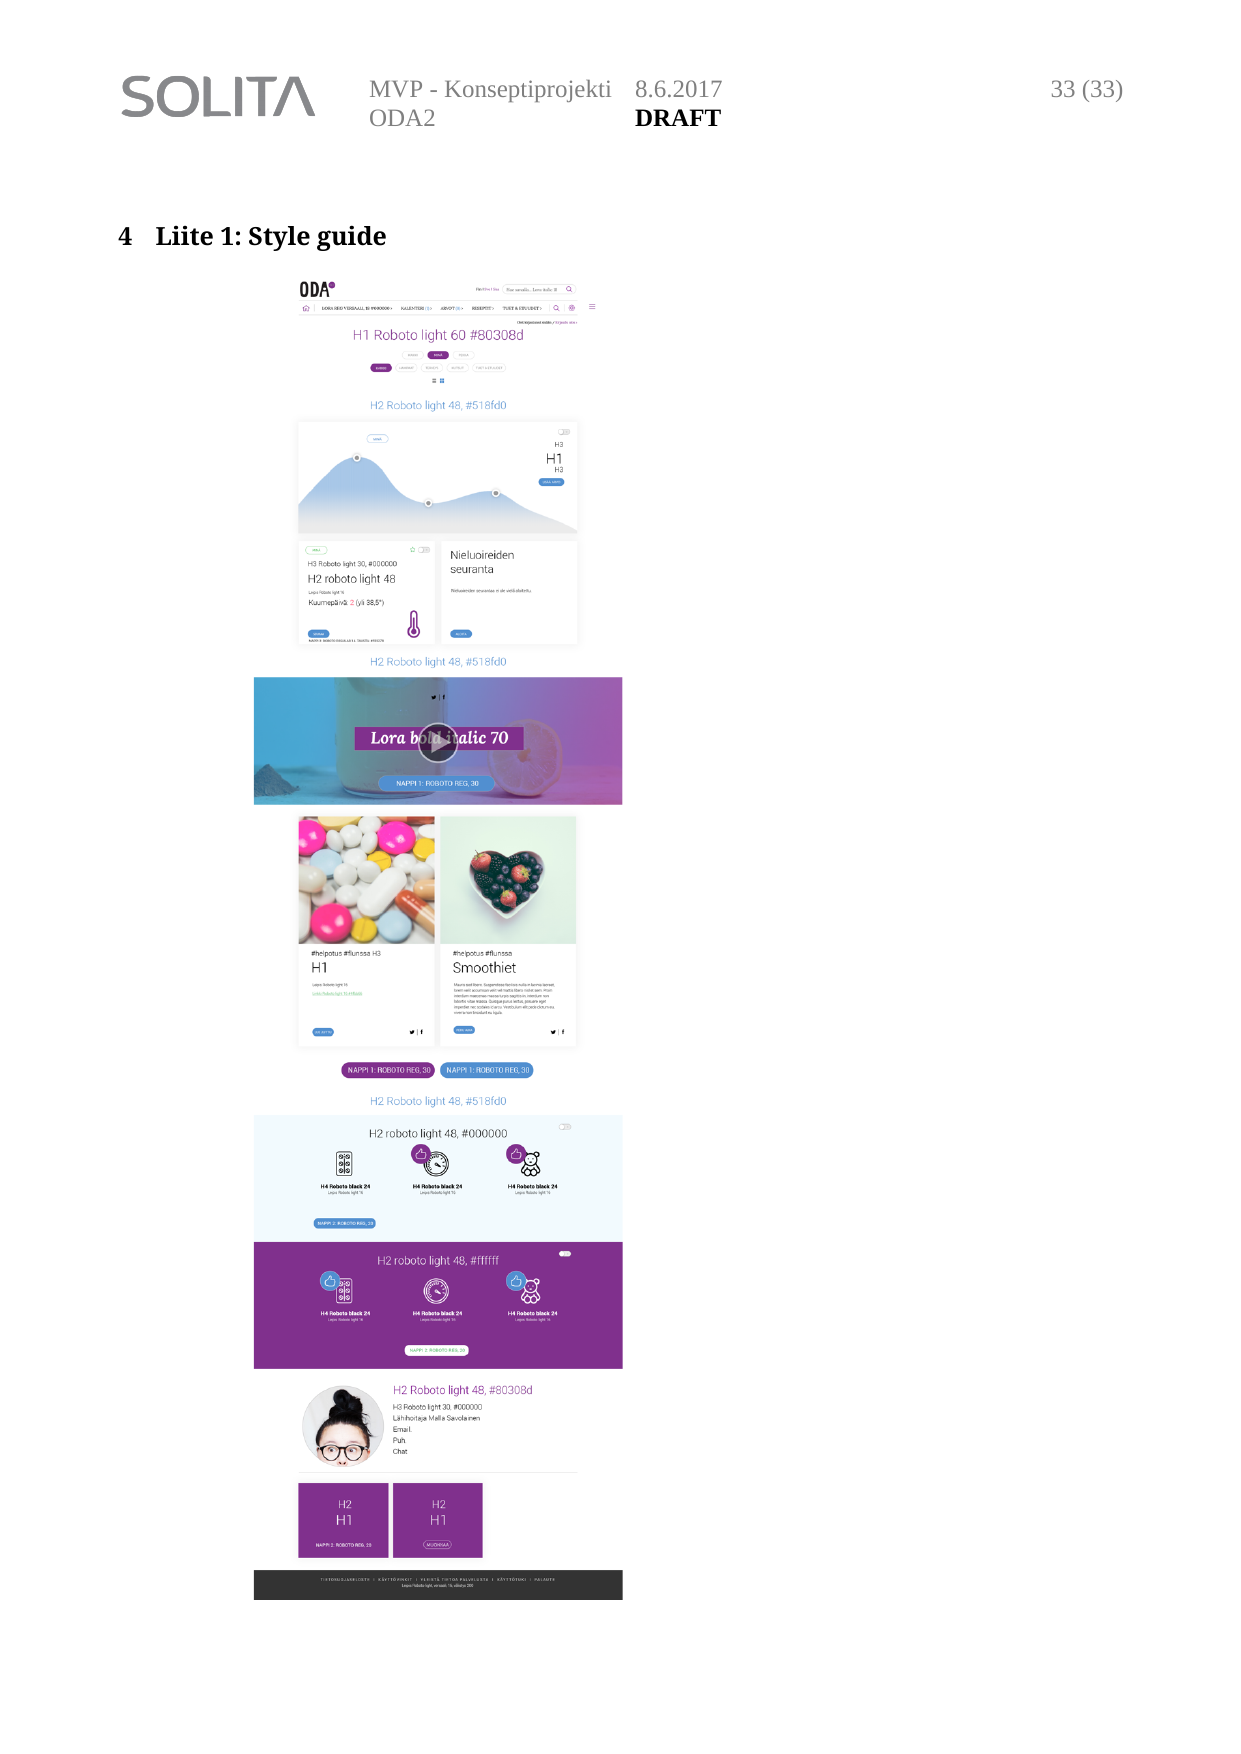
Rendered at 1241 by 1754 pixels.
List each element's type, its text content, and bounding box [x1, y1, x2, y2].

picture [253, 277, 623, 1600]
subtitle Liite 1: Style guide [118, 218, 1122, 253]
picture [118, 73, 320, 119]
